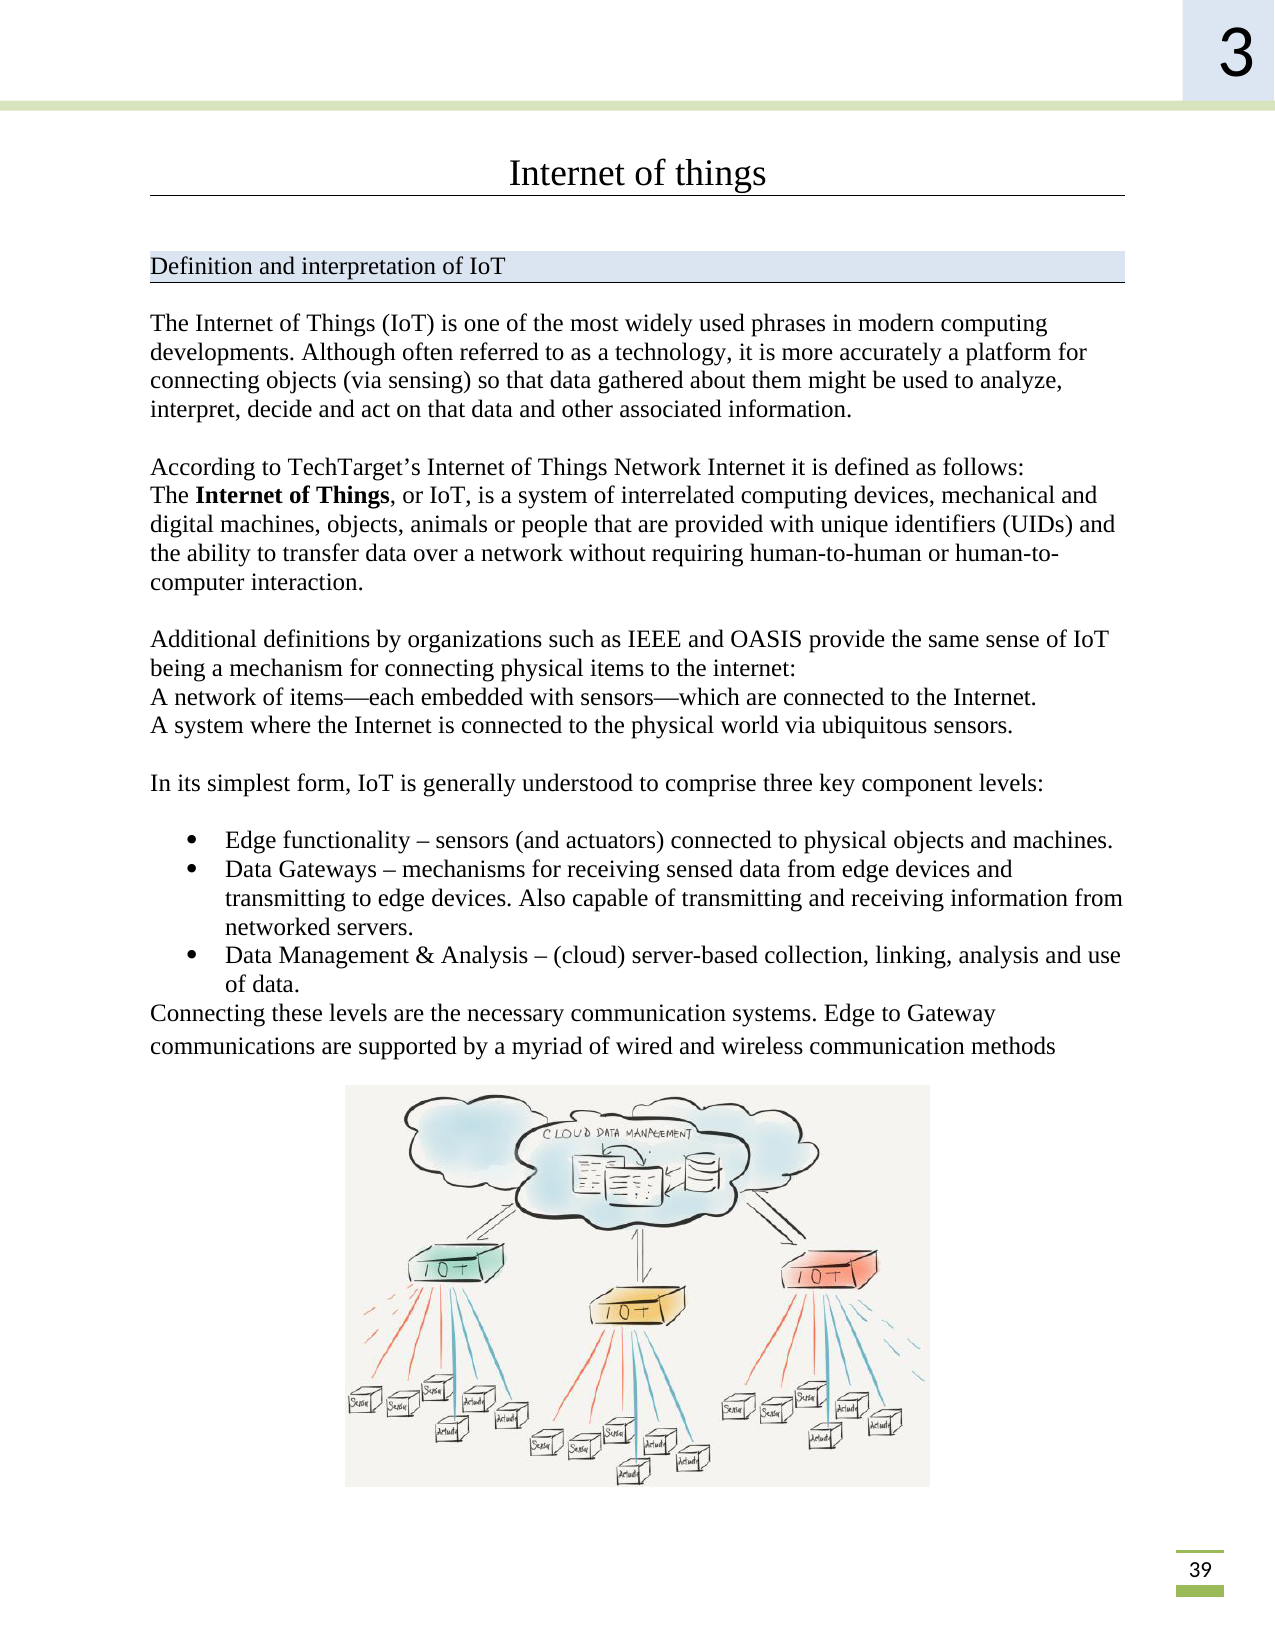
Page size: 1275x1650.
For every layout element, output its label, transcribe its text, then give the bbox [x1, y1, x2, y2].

text The Internet of Things, or IoT, is a system of interrelated computing devices, mechanical and digital machines, objects, animals or people that are provided with unique identifiers (UIDs) and the ability to transfer data over a network without requiring human-to-human or human-to-computer interaction. [150, 481, 1125, 596]
text Additional definitions by organizations such as IEEE and OASIS provide the same sense of IoT being a mechanism for connecting physical items to the internet: [150, 624, 1125, 682]
text The Internet of Things (IoT) is one of the most widely used phrases in modern computing developments. Although often referred to as a technology, it is more accurately a platform for connecting objects (via sensing) so that data gathered about them might be used to analyze, interpret, decide and act on that data and other associated information. [150, 308, 1125, 423]
list Data Management & Analysis – (cloud) server-based collection, linking, analysis and use of data. [187, 941, 1125, 998]
list Data Gateways – mechanisms for receiving sensed data from edge devices and transmitting to edge devices. Also capable of transmitting and receiving information from networked servers. [187, 854, 1125, 941]
text A system where the Internet is connected to the physical world via ubiquitous sensors. [150, 711, 1125, 739]
text According to TechTarget’s Internet of Things Network Internet it is defined as follows: [150, 452, 1125, 481]
text Connecting these levels are the necessary communication systems. Edge to Gateway communications are supported by a myriad of wired and wireless communication methods [150, 998, 1125, 1060]
subtitle Definition and interpretation of IoT [150, 251, 1125, 282]
list Edge functionality – sensors (and actuators) connected to physical objects and machines. [187, 826, 1125, 854]
text In its simplest form, IoT is generally understood to comprise three key component levels: [150, 768, 1125, 797]
subtitle Internet of things [150, 150, 1125, 195]
text A network of items—each embedded with sensors—which are connected to the Internet. [150, 682, 1125, 711]
